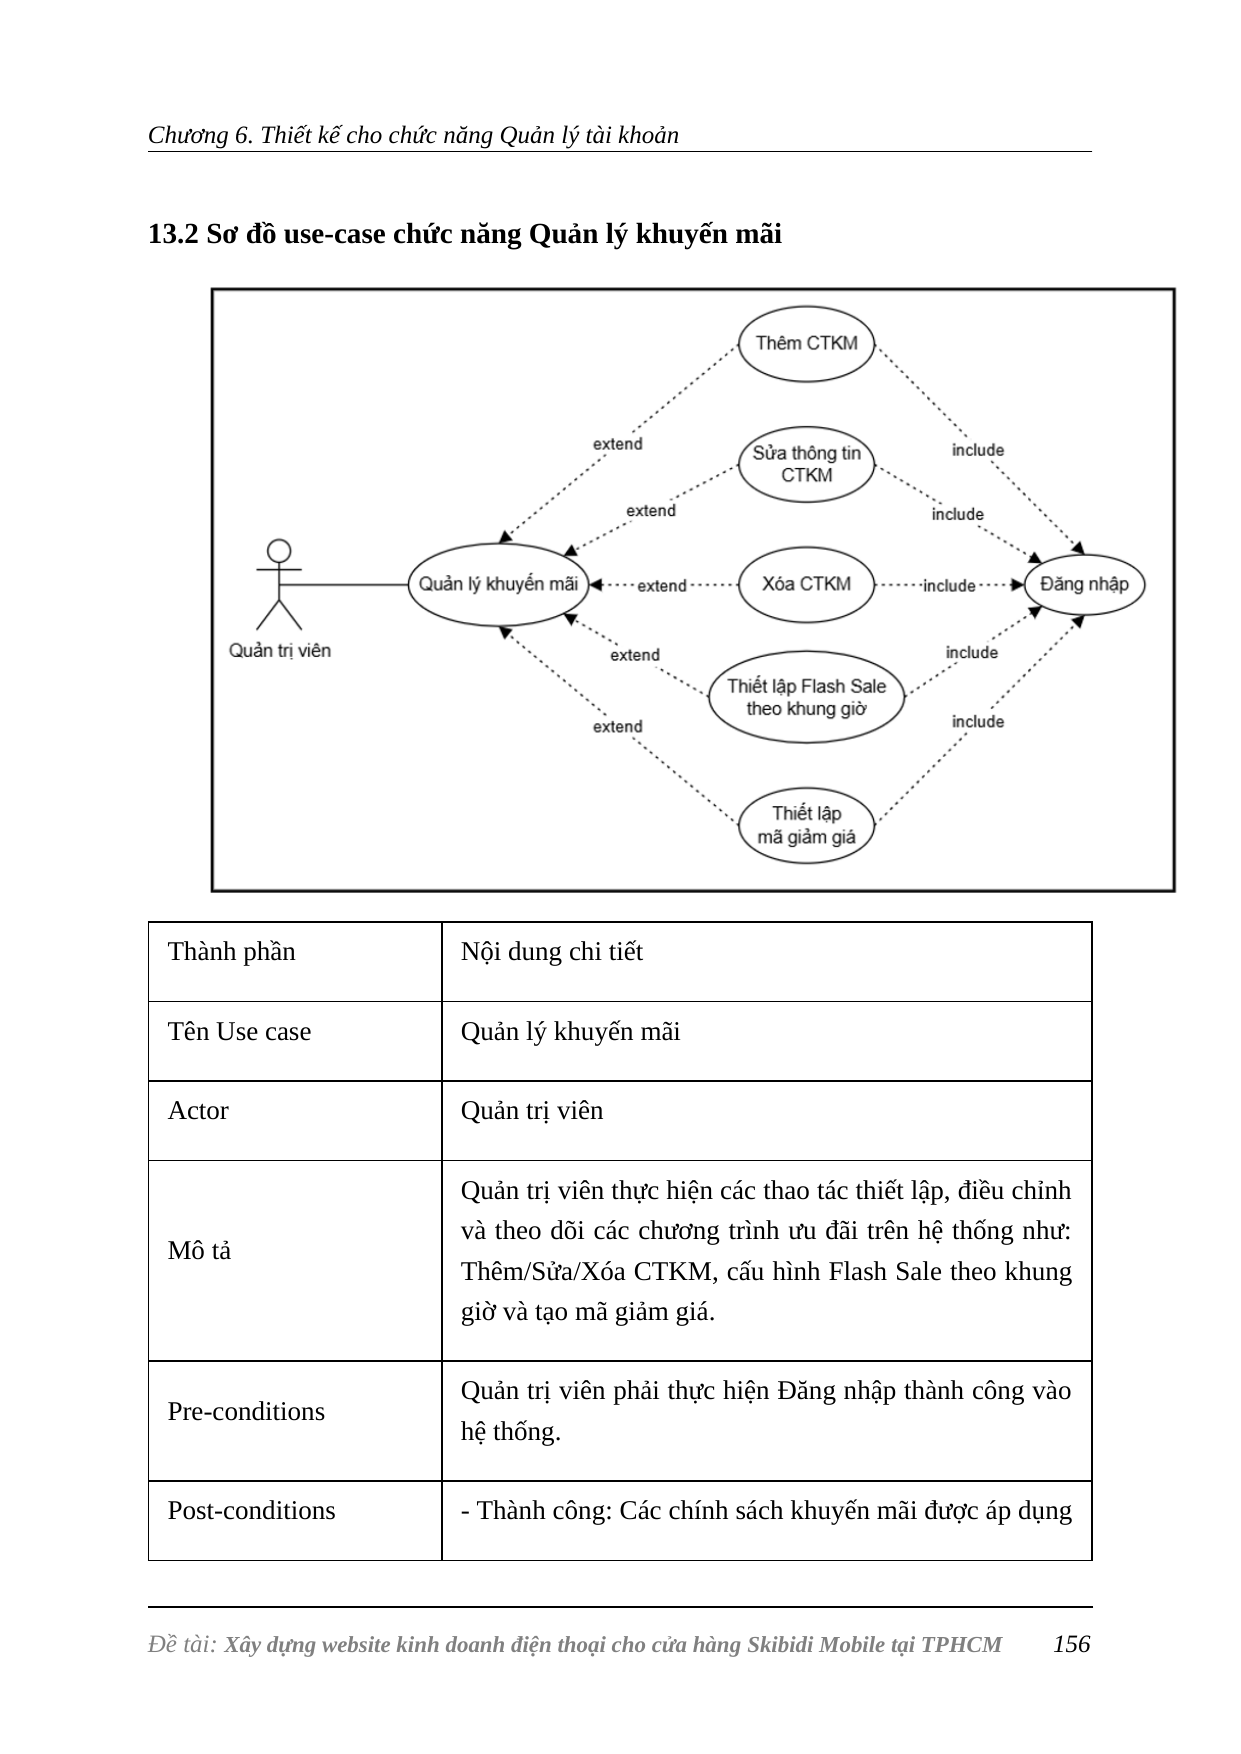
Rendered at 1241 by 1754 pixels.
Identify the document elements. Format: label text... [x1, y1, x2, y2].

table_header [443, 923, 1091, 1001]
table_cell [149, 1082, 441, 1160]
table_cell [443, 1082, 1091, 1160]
subtitle Sơ đồ use-case chức năng Quản lý khuyến mãi [148, 207, 1092, 253]
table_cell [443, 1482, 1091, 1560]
picture [206, 277, 1182, 900]
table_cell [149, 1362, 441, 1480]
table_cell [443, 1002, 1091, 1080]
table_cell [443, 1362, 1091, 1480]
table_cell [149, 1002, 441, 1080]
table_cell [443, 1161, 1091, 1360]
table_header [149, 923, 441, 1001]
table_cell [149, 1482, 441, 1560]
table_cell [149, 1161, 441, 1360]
